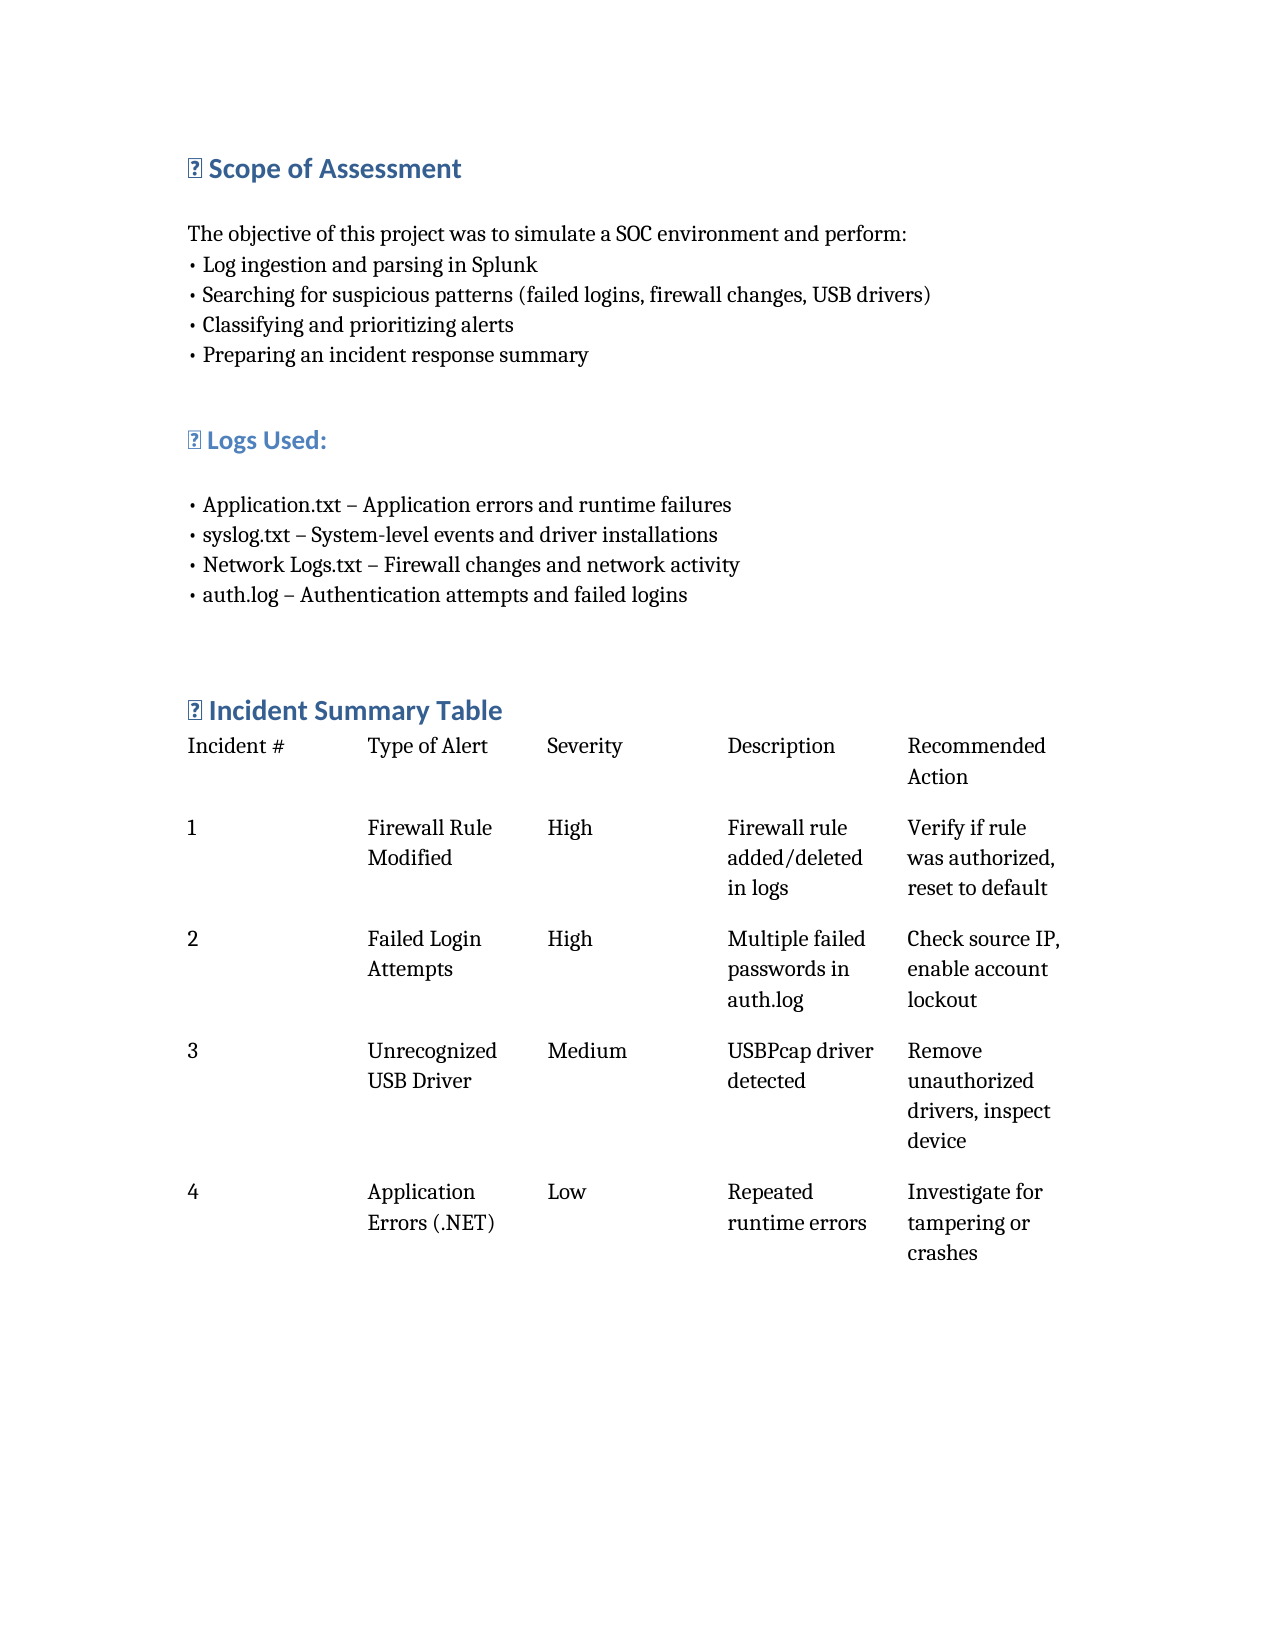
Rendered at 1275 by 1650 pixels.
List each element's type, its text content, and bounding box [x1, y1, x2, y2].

table_cell USBPcap driver detected [716, 1038, 896, 1179]
table_header Recommended Action [896, 733, 1076, 814]
subtitle 🌐 Scope of Assessment [187, 150, 1087, 186]
table_header Incident # [176, 733, 356, 814]
table_cell 4 [176, 1179, 356, 1291]
table_cell Remove unauthorized drivers, inspect device [896, 1038, 1076, 1179]
table_cell High [536, 926, 716, 1037]
table_header Type of Alert [356, 733, 536, 814]
table_cell 1 [176, 815, 356, 926]
table_cell Medium [536, 1038, 716, 1179]
table_cell Multiple failed passwords in auth.log [716, 926, 896, 1037]
table_cell Firewall rule added/deleted in logs [716, 815, 896, 926]
table_cell Firewall Rule Modified [356, 815, 536, 926]
table_cell Unrecognized USB Driver [356, 1038, 536, 1179]
table_cell Failed Login Attempts [356, 926, 536, 1037]
table_cell Application Errors (.NET) [356, 1179, 536, 1291]
table_cell Verify if rule was authorized, reset to default [896, 815, 1076, 926]
text The objective of this project was to simulate a SOC environment and perform: • Log ingestion and parsing in Splunk • Searching for suspicious patterns (failed logins, firewall changes, USB drivers) • Classifying and prioritizing alerts • Preparing an incident response summary [187, 191, 1087, 398]
table_cell 2 [176, 926, 356, 1037]
table_header Severity [536, 733, 716, 814]
table_cell 3 [176, 1038, 356, 1179]
table_cell Repeated runtime errors [716, 1179, 896, 1291]
table_cell Check source IP, enable account lockout [896, 926, 1076, 1037]
subtitle 🚨 Incident Summary Table [187, 692, 1087, 728]
text • Application.txt – Application errors and runtime failures • syslog.txt – System-level events and driver installations • Network Logs.txt – Firewall changes and network activity • auth.log – Authentication attempts and failed logins [187, 461, 1087, 638]
table_cell Low [536, 1179, 716, 1291]
table_cell Investigate for tampering or crashes [896, 1179, 1076, 1291]
table_cell High [536, 815, 716, 926]
table_header Description [716, 733, 896, 814]
subtitle 🔎 Logs Used: [187, 423, 1087, 456]
